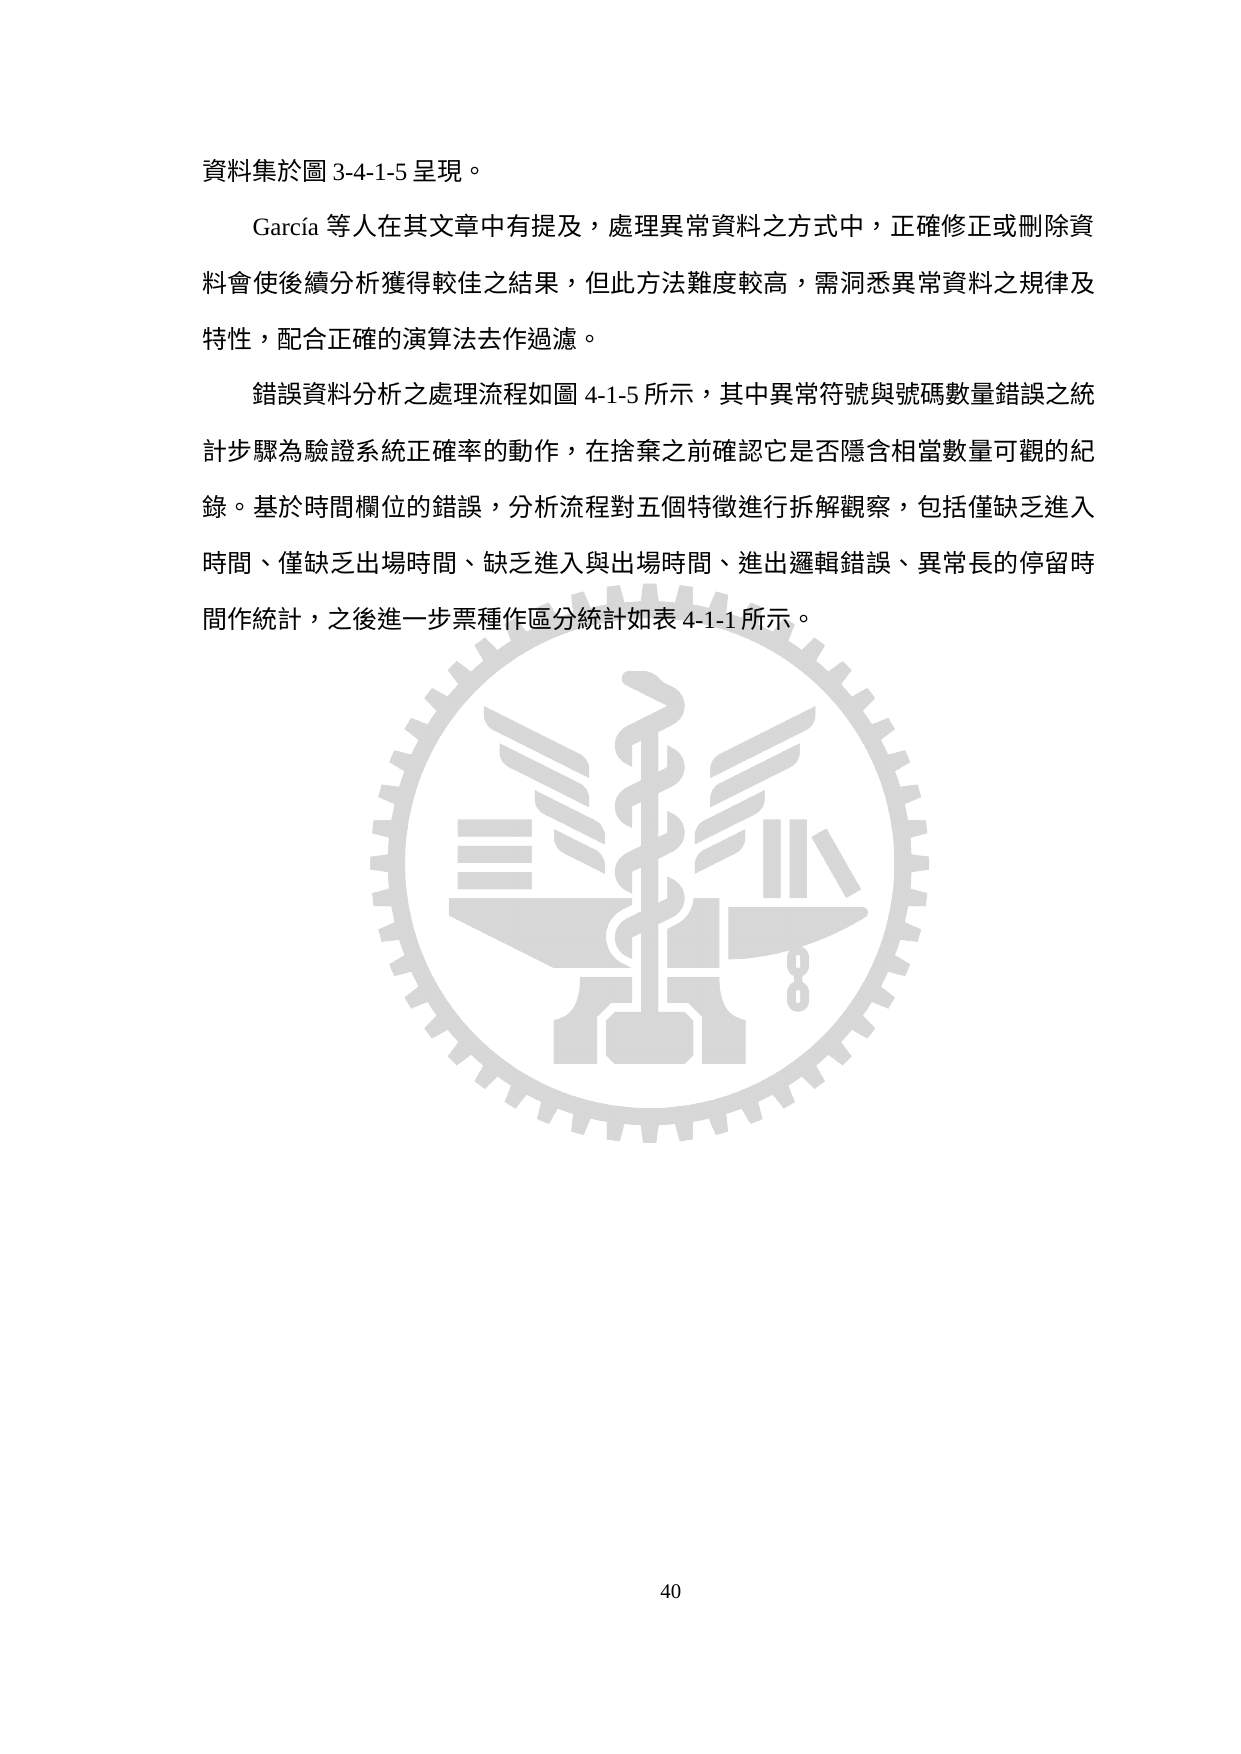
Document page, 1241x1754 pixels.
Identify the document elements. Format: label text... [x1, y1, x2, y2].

text 錯誤資料分析之處理流程如圖4-1-5所示，其中異常符號與號碼數量錯誤之統計步驟為驗證系統正確率的動作，在捨棄之前確認它是否隱含相當數量可觀的紀錄。基於時間欄位的錯誤，分析流程對五個特徵進行拆解觀察，包括僅缺乏進入時間、僅缺乏出場時間、缺乏進入與出場時間、進出邏輯錯誤、異常長的停留時間作統計，之後進一步票種作區分統計如表4-1-1所示。 [202, 374, 1097, 637]
text García 等人在其文章中有提及，處理異常資料之方式中，正確修正或刪除資料會使後續分析獲得較佳之結果，但此方法難度較高，需洞悉異常資料之規律及特性，配合正確的演算法去作過濾。 [202, 206, 1097, 356]
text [202, 151, 1097, 188]
